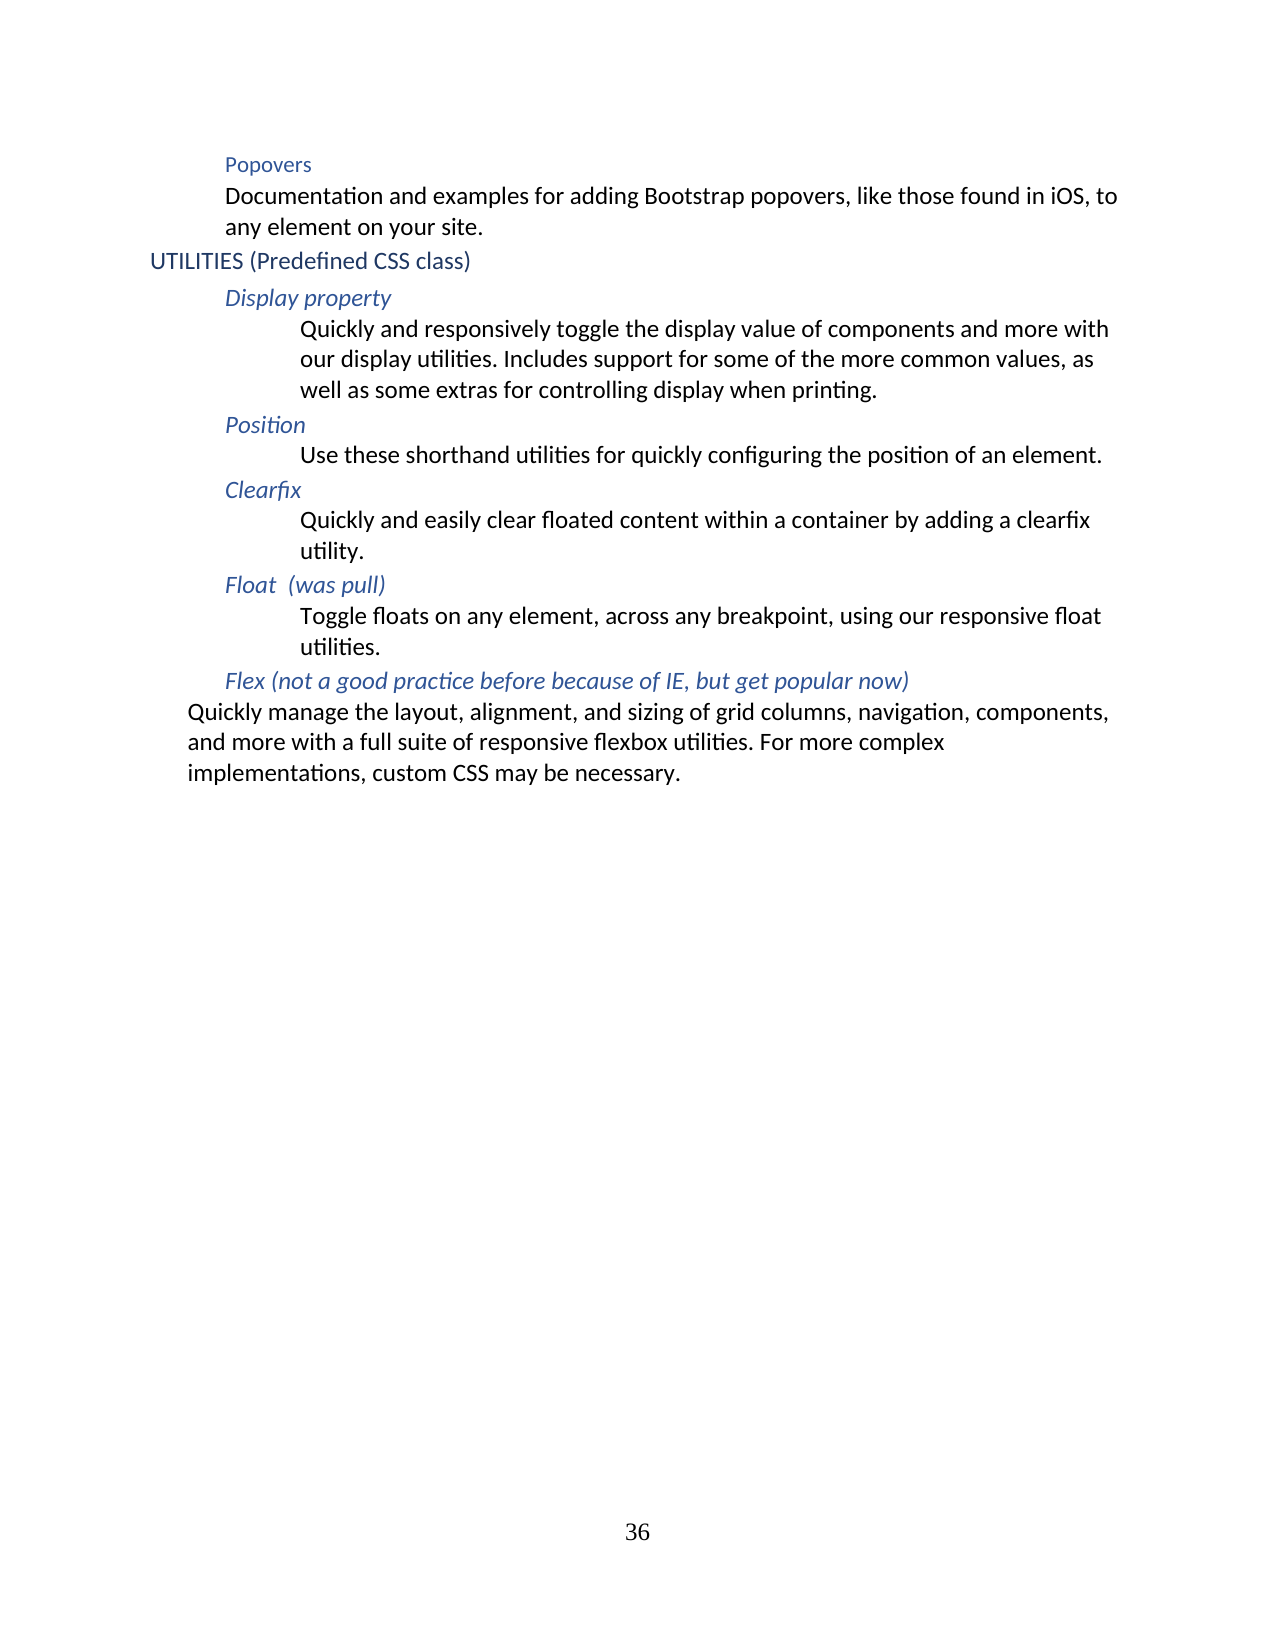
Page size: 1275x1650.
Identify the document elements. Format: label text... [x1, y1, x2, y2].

subtitle Popovers [225, 150, 1125, 178]
subtitle Position [225, 409, 1125, 439]
text Use these shorthand utilities for quickly configuring the position of an element. [300, 439, 1125, 470]
subtitle Float (was pull) [225, 570, 1125, 600]
subtitle UTILITIES (Predefined CSS class) [150, 245, 1125, 276]
text Quickly and responsively toggle the display value of components and more with our display utilities. Includes support for some of the more common values, as well as some extras for controlling display when printing. [300, 313, 1125, 404]
subtitle Flex (not a good practice before because of IE, but get popular now) [225, 665, 1125, 696]
text Quickly manage the layout, alignment, and sizing of grid columns, navigation, components, and more with a full suite of responsive flexbox utilities. For more complex implementations, custom CSS may be necessary. [187, 696, 1125, 787]
subtitle Clearfix [225, 474, 1125, 504]
text Toggle floats on any element, across any breakpoint, using our responsive float utilities. [300, 600, 1125, 661]
subtitle Display property [225, 282, 1125, 313]
text Quickly and easily clear floated content within a container by adding a clearfix utility. [300, 504, 1125, 566]
text Documentation and examples for adding Bootstrap popovers, like those found in iOS, to any element on your site. [225, 180, 1125, 241]
